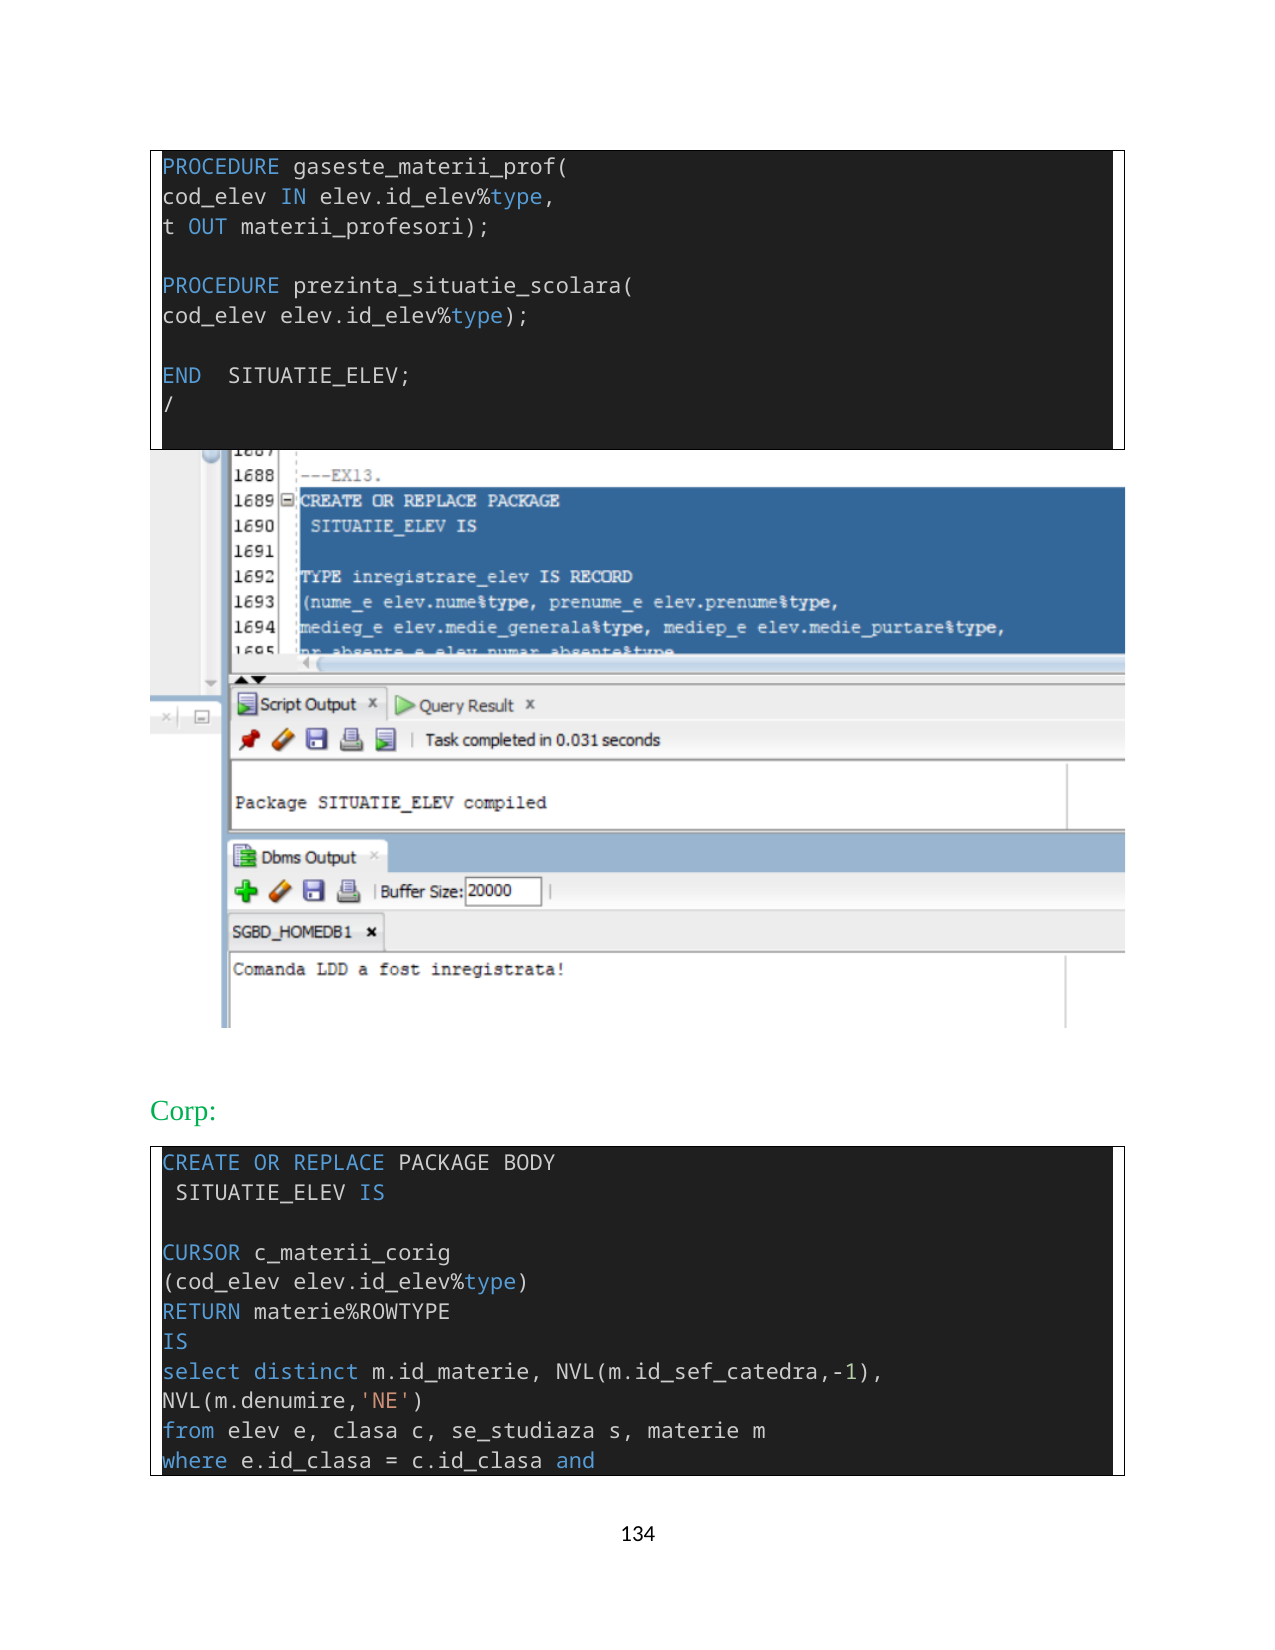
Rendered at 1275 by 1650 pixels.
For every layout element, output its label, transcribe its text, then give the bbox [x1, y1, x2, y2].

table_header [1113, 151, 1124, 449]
picture [150, 450, 1125, 1028]
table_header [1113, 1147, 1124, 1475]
text Corp: [150, 1093, 1125, 1127]
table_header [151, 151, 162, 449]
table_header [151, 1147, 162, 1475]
